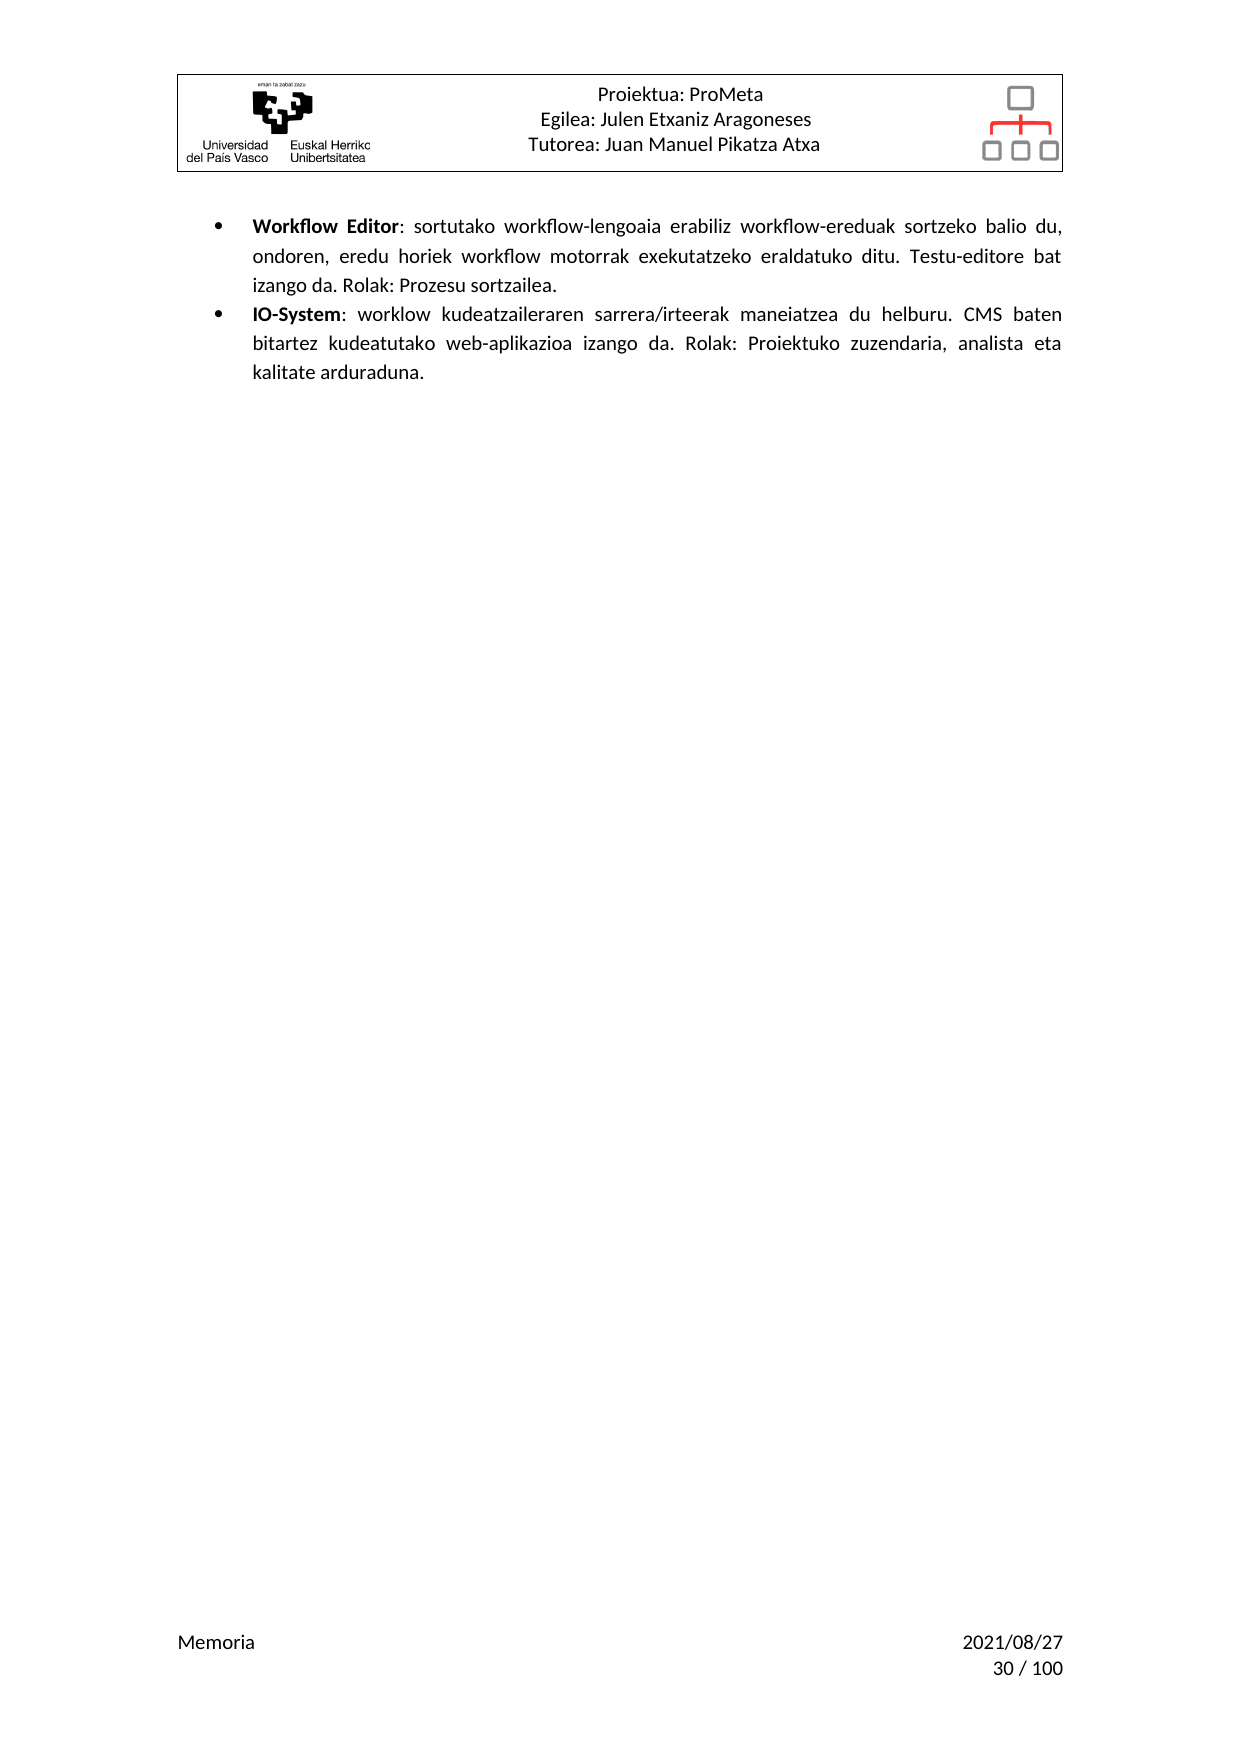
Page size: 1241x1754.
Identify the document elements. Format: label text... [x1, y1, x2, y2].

picture [182, 81, 370, 162]
picture [978, 80, 1060, 162]
list Workflow Editor: sortutako workflow-lengoaia erabiliz workflow-ereduak sortzeko balio du, ondoren, eredu horiek workflow motorrak exekutatzeko eraldatuko ditu. Testu-editore bat izango da. Rolak: Prozesu sortzailea. [215, 214, 1063, 297]
list IO-System: worklow kudeatzaileraren sarrera/irteerak maneiatzea du helburu. CMS baten bitartez kudeatutako web-aplikazioa izango da. Rolak: Proiektuko zuzendaria, analista eta kalitate arduraduna. [215, 301, 1063, 385]
